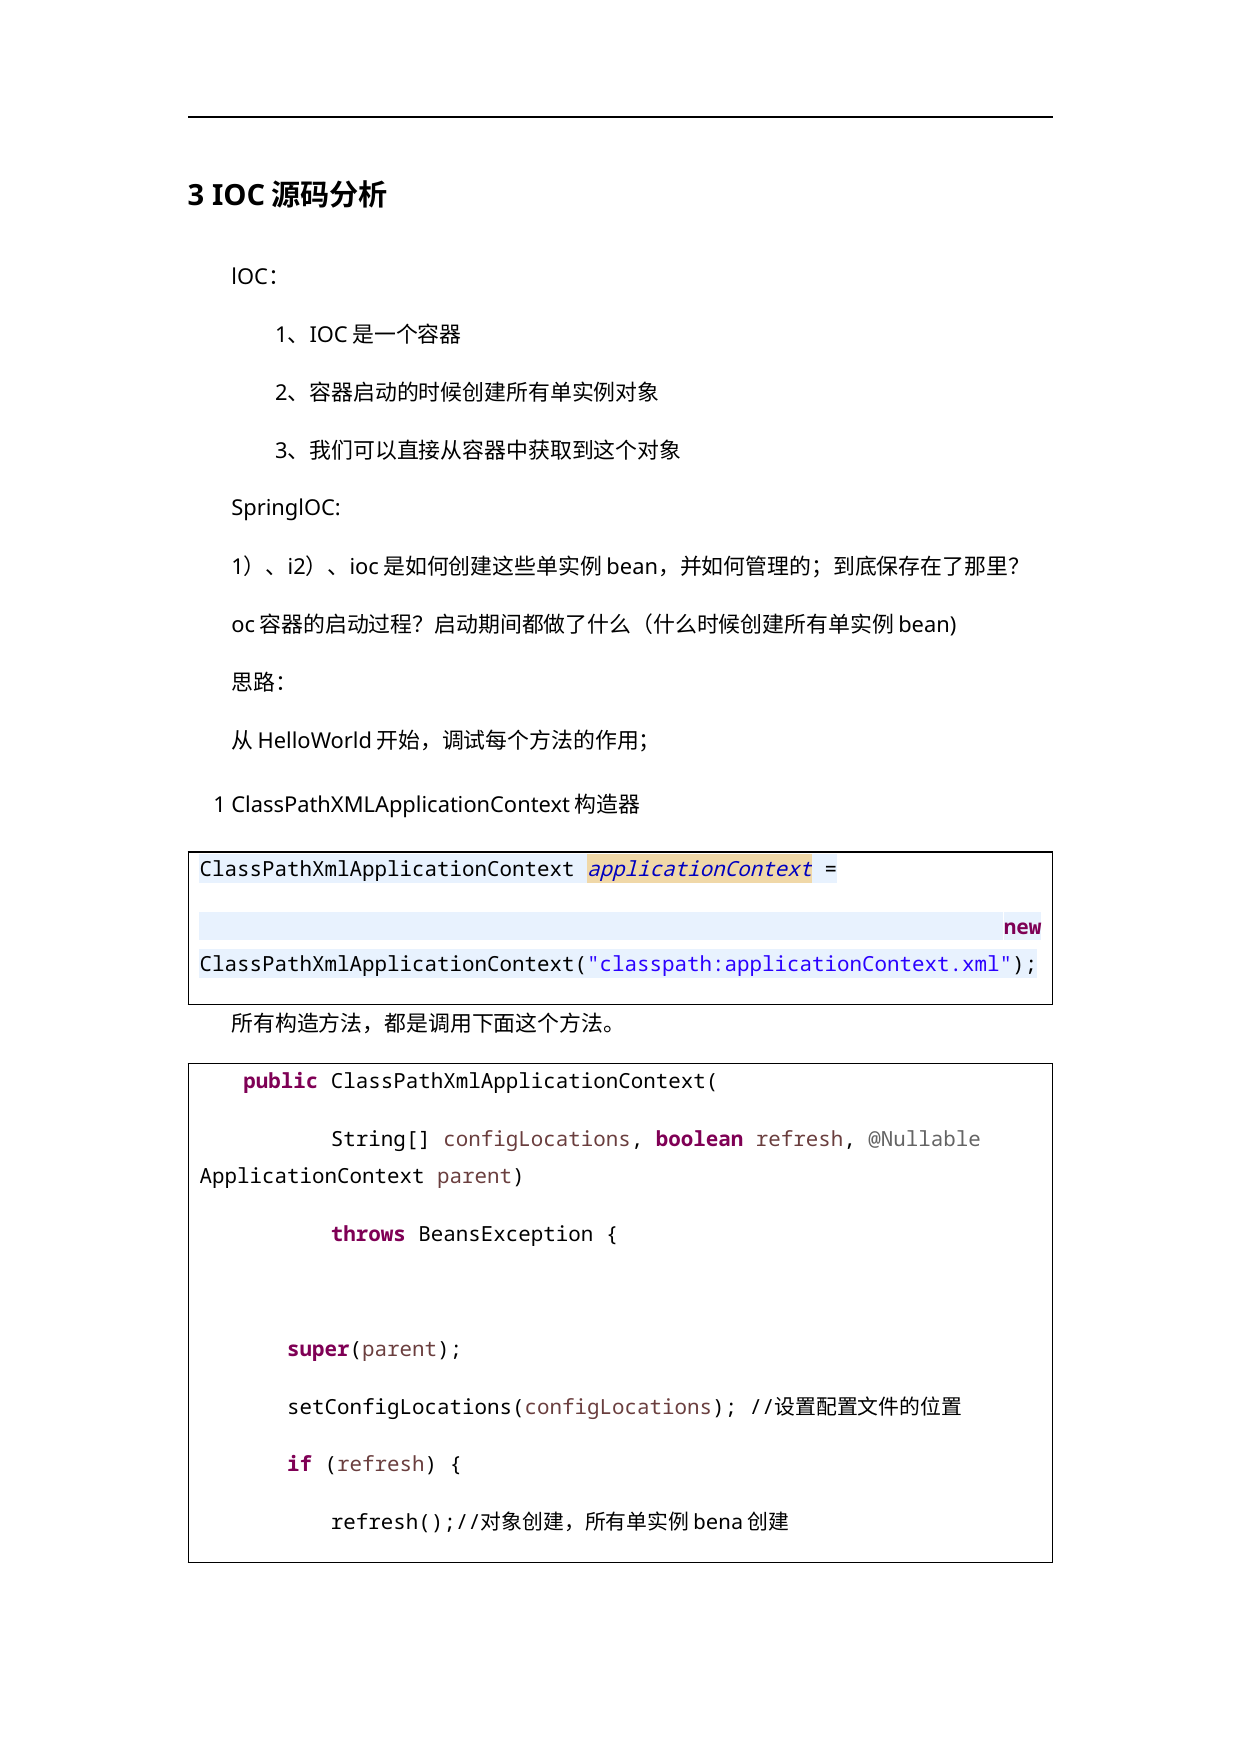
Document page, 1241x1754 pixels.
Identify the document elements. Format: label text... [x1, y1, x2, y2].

text 1、IOC是一个容器 [187, 317, 1053, 349]
text 从HelloWorld开始，调试每个方法的作用； [187, 723, 1053, 755]
table_header ClassPathXmlApplicationContext applicationContext = new ClassPathXmlApplicationContext("classpath:applicationContext.xml"); [189, 853, 1052, 1004]
subtitle ClassPathXMLApplicationContext构造器 [187, 787, 1053, 819]
text 思路： [187, 665, 1053, 697]
text 所有构造方法，都是调用下面这个方法。 [187, 1005, 1053, 1038]
text SpringlOC: [187, 491, 1053, 523]
text 1）、i2）、ioc是如何创建这些单实例bean，并如何管理的；到底保存在了那里？ [187, 549, 1053, 581]
text 3、我们可以直接从容器中获取到这个对象 [187, 433, 1053, 466]
text lOC： [187, 259, 1053, 291]
text oc容器的启动过程？启动期间都做了什么（什么时候创建所有单实例bean) [187, 607, 1053, 639]
subtitle IOC源码分析 [187, 161, 1053, 226]
text 2、容器启动的时候创建所有单实例对象 [187, 375, 1053, 407]
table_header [189, 1064, 1052, 1562]
